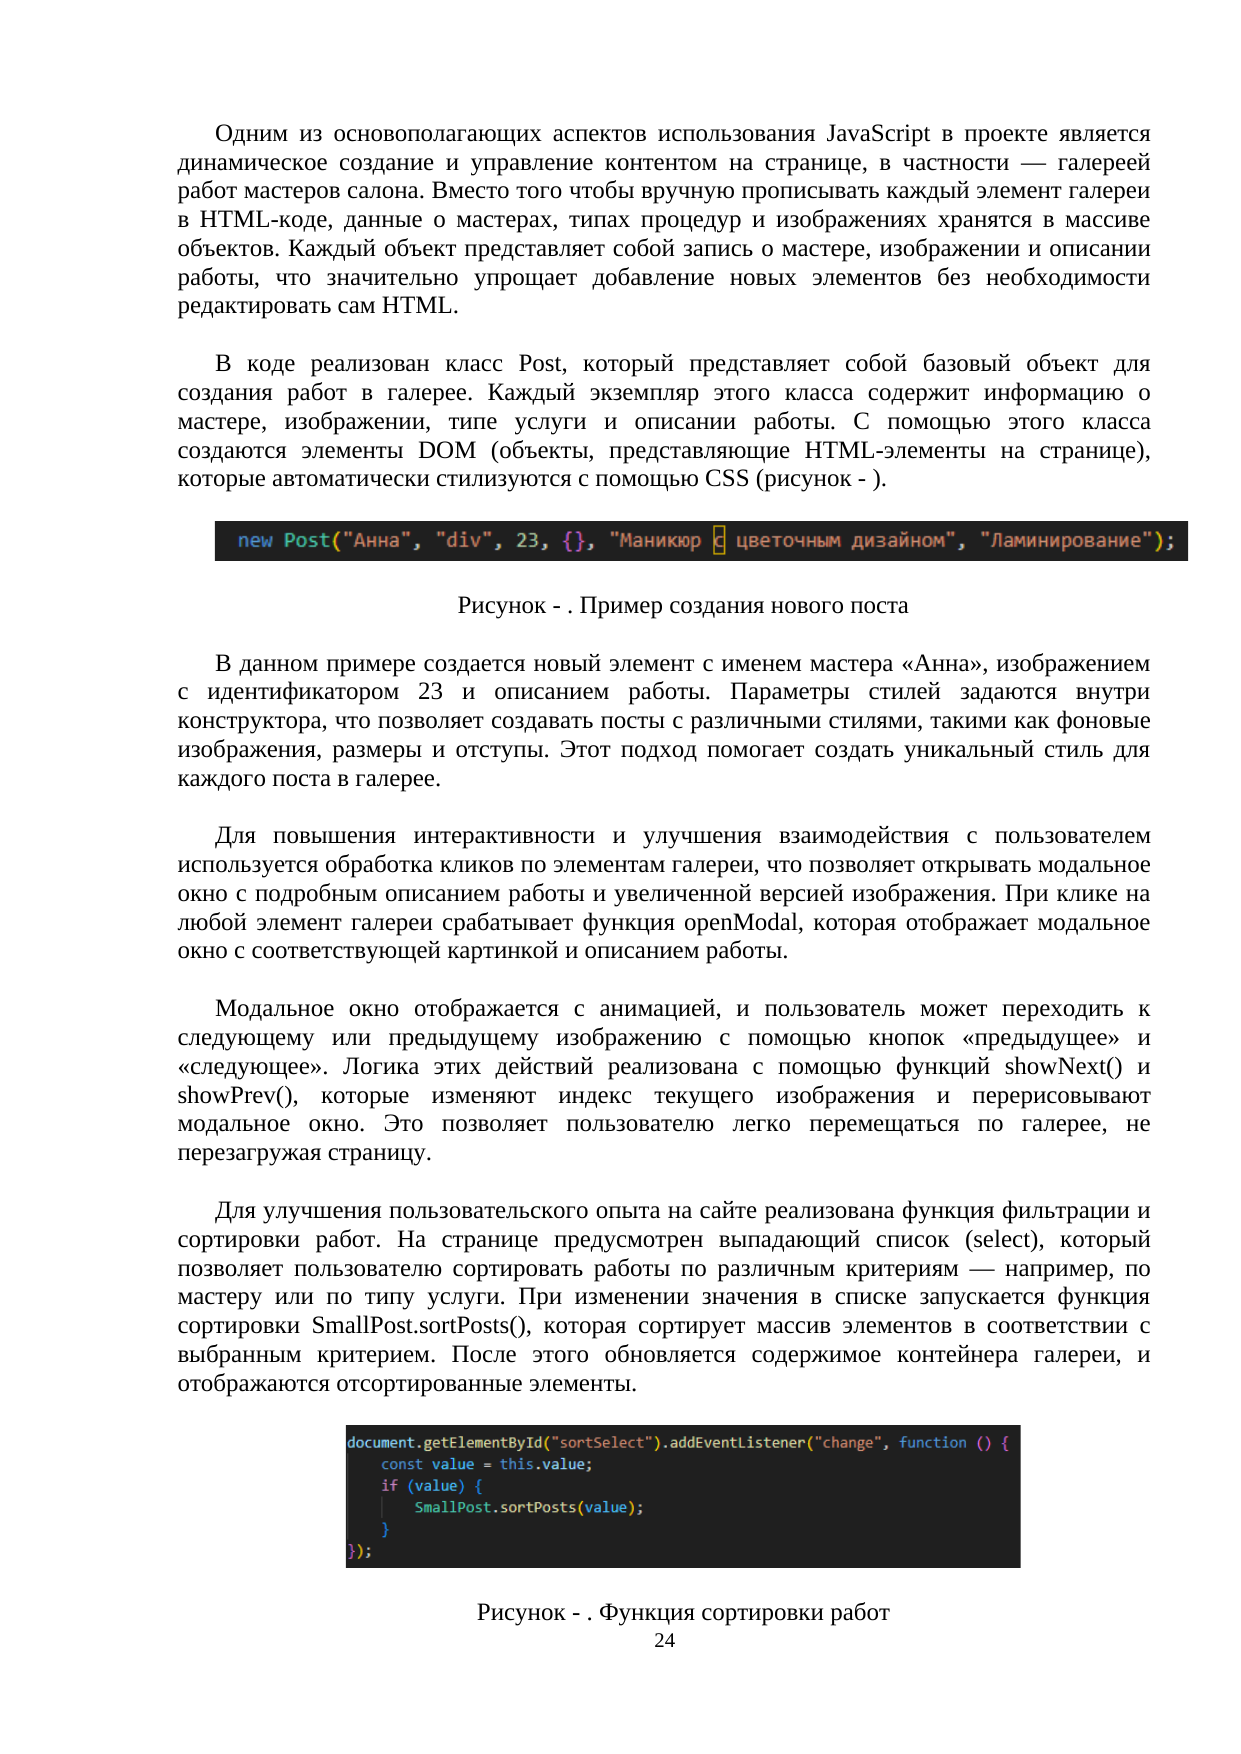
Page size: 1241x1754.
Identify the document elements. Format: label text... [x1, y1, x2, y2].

text Одним из основополагающих аспектов использования JavaScript в проекте является динамическое создание и управление контентом на странице, в частности — галереей работ мастеров салона. Вместо того чтобы вручную прописывать каждый элемент галереи в HTML-коде, данные о мастерах, типах процедур и изображениях хранятся в массиве объектов. Каждый объект представляет собой запись о мастере, изображении и описании работы, что значительно упрощает добавление новых элементов без необходимости редактировать сам HTML. [177, 118, 1152, 319]
text Для повышения интерактивности и улучшения взаимодействия с пользователем используется обработка кликов по элементам галереи, что позволяет открывать модальное окно с подробным описанием работы и увеличенной версией изображения. При клике на любой элемент галереи срабатывает функция openModal, которая отображает модальное окно с соответствующей картинкой и описанием работы. [177, 821, 1152, 964]
text Модальное окно отображается с анимацией, и пользователь может переходить к следующему или предыдущему изображению с помощью кнопок «предыдущее» и «следующее». Логика этих действий реализована с помощью функций showNext() и showPrev(), которые изменяют индекс текущего изображения и перерисовывают модальное окно. Это позволяет пользователю легко перемещаться по галерее, не перезагружая страницу. [177, 993, 1152, 1166]
text В коде реализован класс Post, который представляет собой базовый объект для создания работ в галерее. Каждый экземпляр этого класса содержит информацию о мастере, изображении, типе услуги и описании работы. С помощью этого класса создаются элементы DOM (объекты, представляющие HTML-элементы на странице), которые автоматически стилизуются с помощью CSS (рисунок - ). [177, 348, 1152, 492]
text В данном примере создается новый элемент с именем мастера «Анна», изображением с идентификатором 23 и описанием работы. Параметры стилей задаются внутри конструктора, что позволяет создавать посты с различными стилями, такими как фоновые изображения, размеры и отступы. Этот подход помогает создать уникальный стиль для каждого поста в галерее. [177, 648, 1152, 791]
picture [345, 1425, 1021, 1568]
text Рисунок - . Функция сортировки работ [177, 1597, 1152, 1625]
text Для улучшения пользовательского опыта на сайте реализована функция фильтрации и сортировки работ. На странице предусмотрен выпадающий список (select), который позволяет пользователю сортировать работы по различным критериям — например, по мастеру или по типу услуги. При изменении значения в списке запускается функция сортировки SmallPost.sortPosts(), которая сортирует массив элементов в соответствии с выбранным критерием. После этого обновляется содержимое контейнера галереи, и отображаются отсортированные элементы. [177, 1195, 1152, 1396]
picture [214, 521, 1189, 561]
text Рисунок - . Пример создания нового поста [177, 590, 1152, 618]
